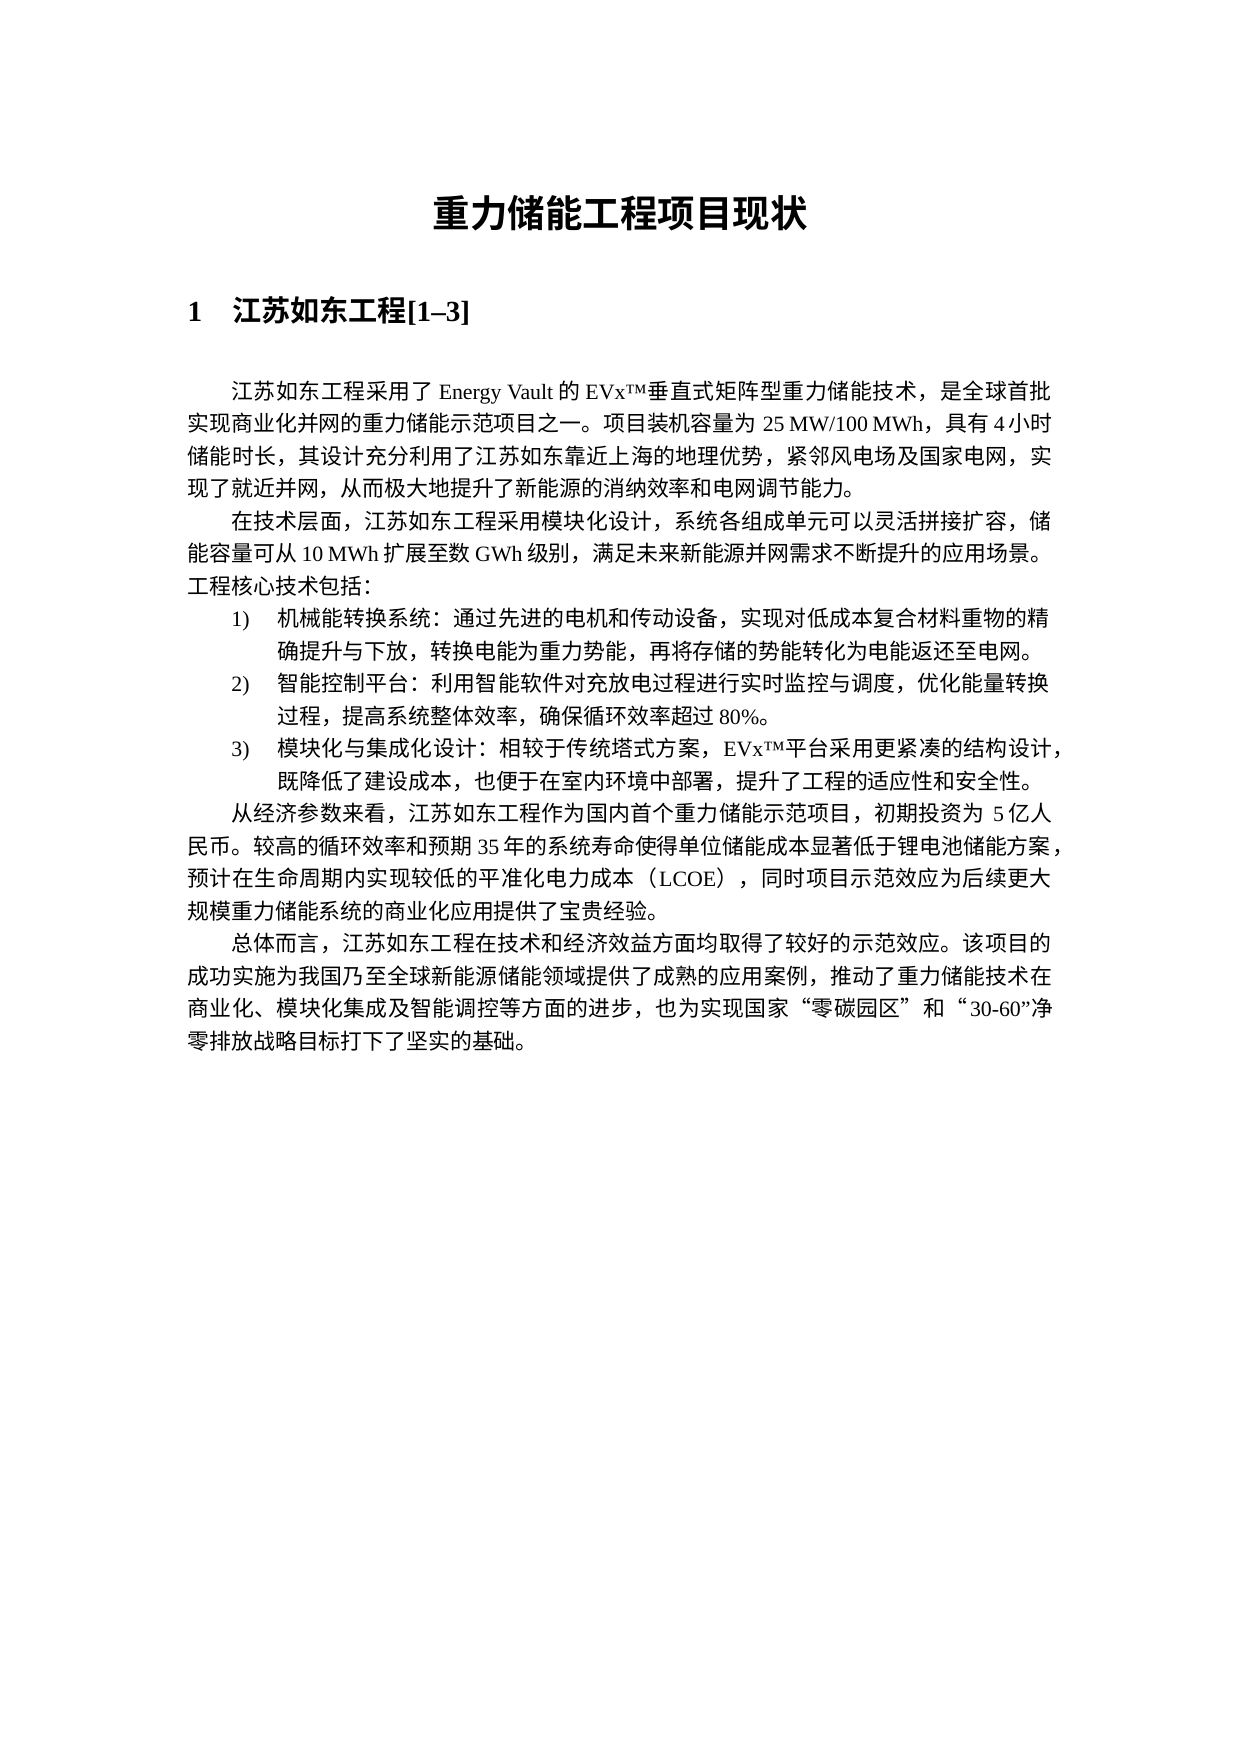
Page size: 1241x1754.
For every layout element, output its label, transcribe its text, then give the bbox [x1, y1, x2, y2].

list 模块化与集成化设计：相较于传统塔式方案，EVx™平台采用更紧凑的结构设计，既降低了建设成本，也便于在室内环境中部署，提升了工程的适应性和安全性。 [231, 731, 1053, 796]
text 重力储能工程项目现状 [187, 178, 1053, 243]
text 江苏如东工程[1–3] [187, 276, 1053, 341]
text 在技术层面，江苏如东工程采用模块化设计，系统各组成单元可以灵活拼接扩容，储能容量可从10 MWh扩展至数GWh级别，满足未来新能源并网需求不断提升的应用场景。工程核心技术包括： [187, 503, 1053, 601]
text 江苏如东工程采用了Energy Vault的EVx™垂直式矩阵型重力储能技术，是全球首批实现商业化并网的重力储能示范项目之一。项目装机容量为25 MW/100 MWh，具有4小时储能时长，其设计充分利用了江苏如东靠近上海的地理优势，紧邻风电场及国家电网，实现了就近并网，从而极大地提升了新能源的消纳效率和电网调节能力。 [187, 373, 1053, 503]
list 机械能转换系统：通过先进的电机和传动设备，实现对低成本复合材料重物的精确提升与下放，转换电能为重力势能，再将存储的势能转化为电能返还至电网。 [231, 601, 1053, 666]
text 总体而言，江苏如东工程在技术和经济效益方面均取得了较好的示范效应。该项目的成功实施为我国乃至全球新能源储能领域提供了成熟的应用案例，推动了重力储能技术在商业化、模块化集成及智能调控等方面的进步，也为实现国家“零碳园区”和“30-60”净零排放战略目标打下了坚实的基础。 [187, 926, 1053, 1056]
text 从经济参数来看，江苏如东工程作为国内首个重力储能示范项目，初期投资为5亿人民币。较高的循环效率和预期35年的系统寿命使得单位储能成本显著低于锂电池储能方案，预计在生命周期内实现较低的平准化电力成本（LCOE），同时项目示范效应为后续更大规模重力储能系统的商业化应用提供了宝贵经验。 [187, 796, 1053, 926]
list 智能控制平台：利用智能软件对充放电过程进行实时监控与调度，优化能量转换过程，提高系统整体效率，确保循环效率超过80%。 [231, 666, 1053, 731]
